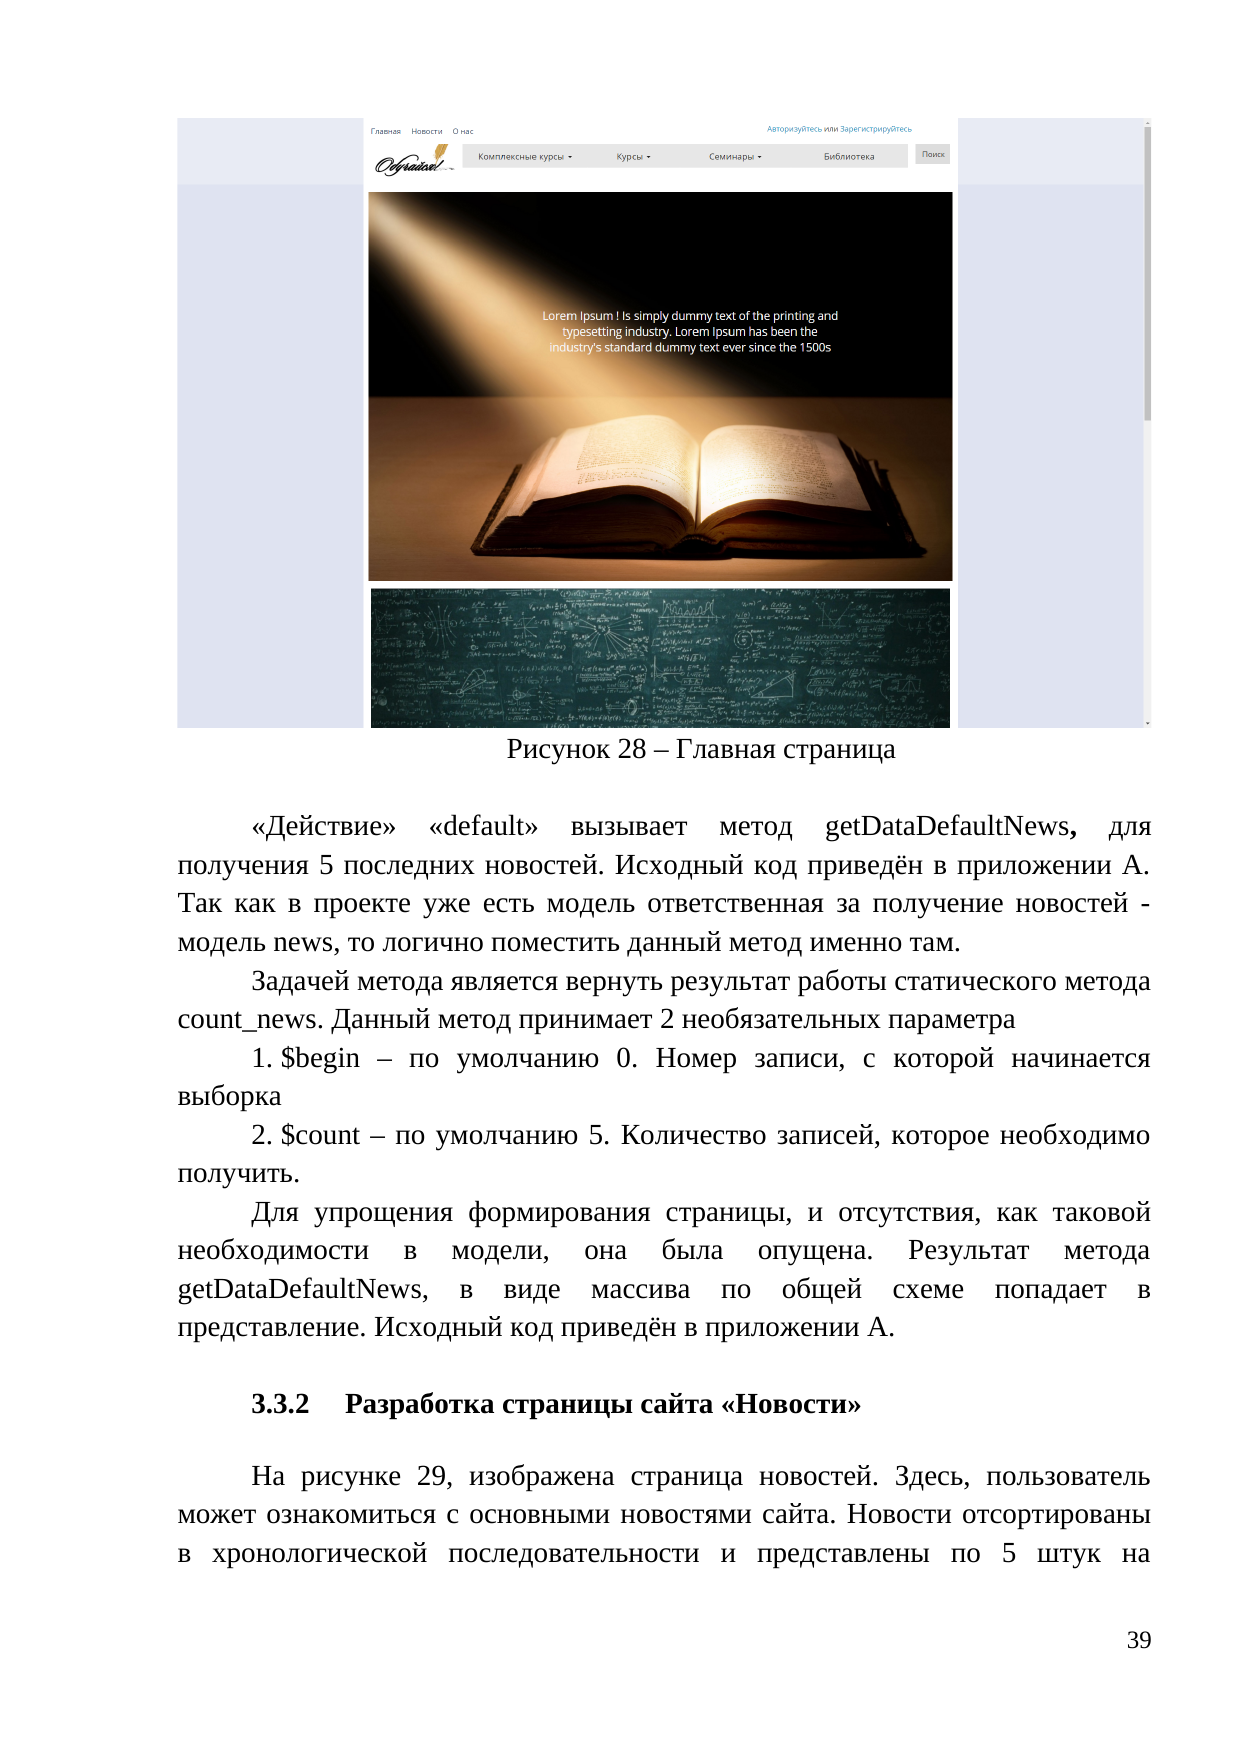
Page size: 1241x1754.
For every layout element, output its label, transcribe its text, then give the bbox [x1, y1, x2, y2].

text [177, 1458, 1152, 1568]
picture [177, 118, 1152, 728]
text «Действие» «default» вызывает метод getDataDefaultNews, для получения 5 последних новостей. Исходный код приведён в приложении А. Так как в проекте уже есть модель ответственная за получение новостей - модель news, то логично поместить данный метод именно там. [177, 808, 1152, 958]
list $count – по умолчанию 5. Количество записей, которое необходимо получить. [177, 1117, 1152, 1189]
text Задачей метода является вернуть результат работы статического метода count_news. Данный метод принимает 2 необязательных параметра [177, 963, 1152, 1035]
list $begin – по умолчанию 0. Номер записи, с которой начинается выборка [177, 1040, 1152, 1112]
text Рисунок 28 – Главная страница [177, 731, 1152, 765]
list Разработка страницы сайта «Новости» [251, 1387, 1152, 1420]
text Для упрощения формирования страницы, и отсутствия, как таковой необходимости в модели, она была опущена. Результат метода getDataDefaultNews, в виде массива по общей схеме попадает в представление. Исходный код приведён в приложении А. [177, 1194, 1152, 1343]
